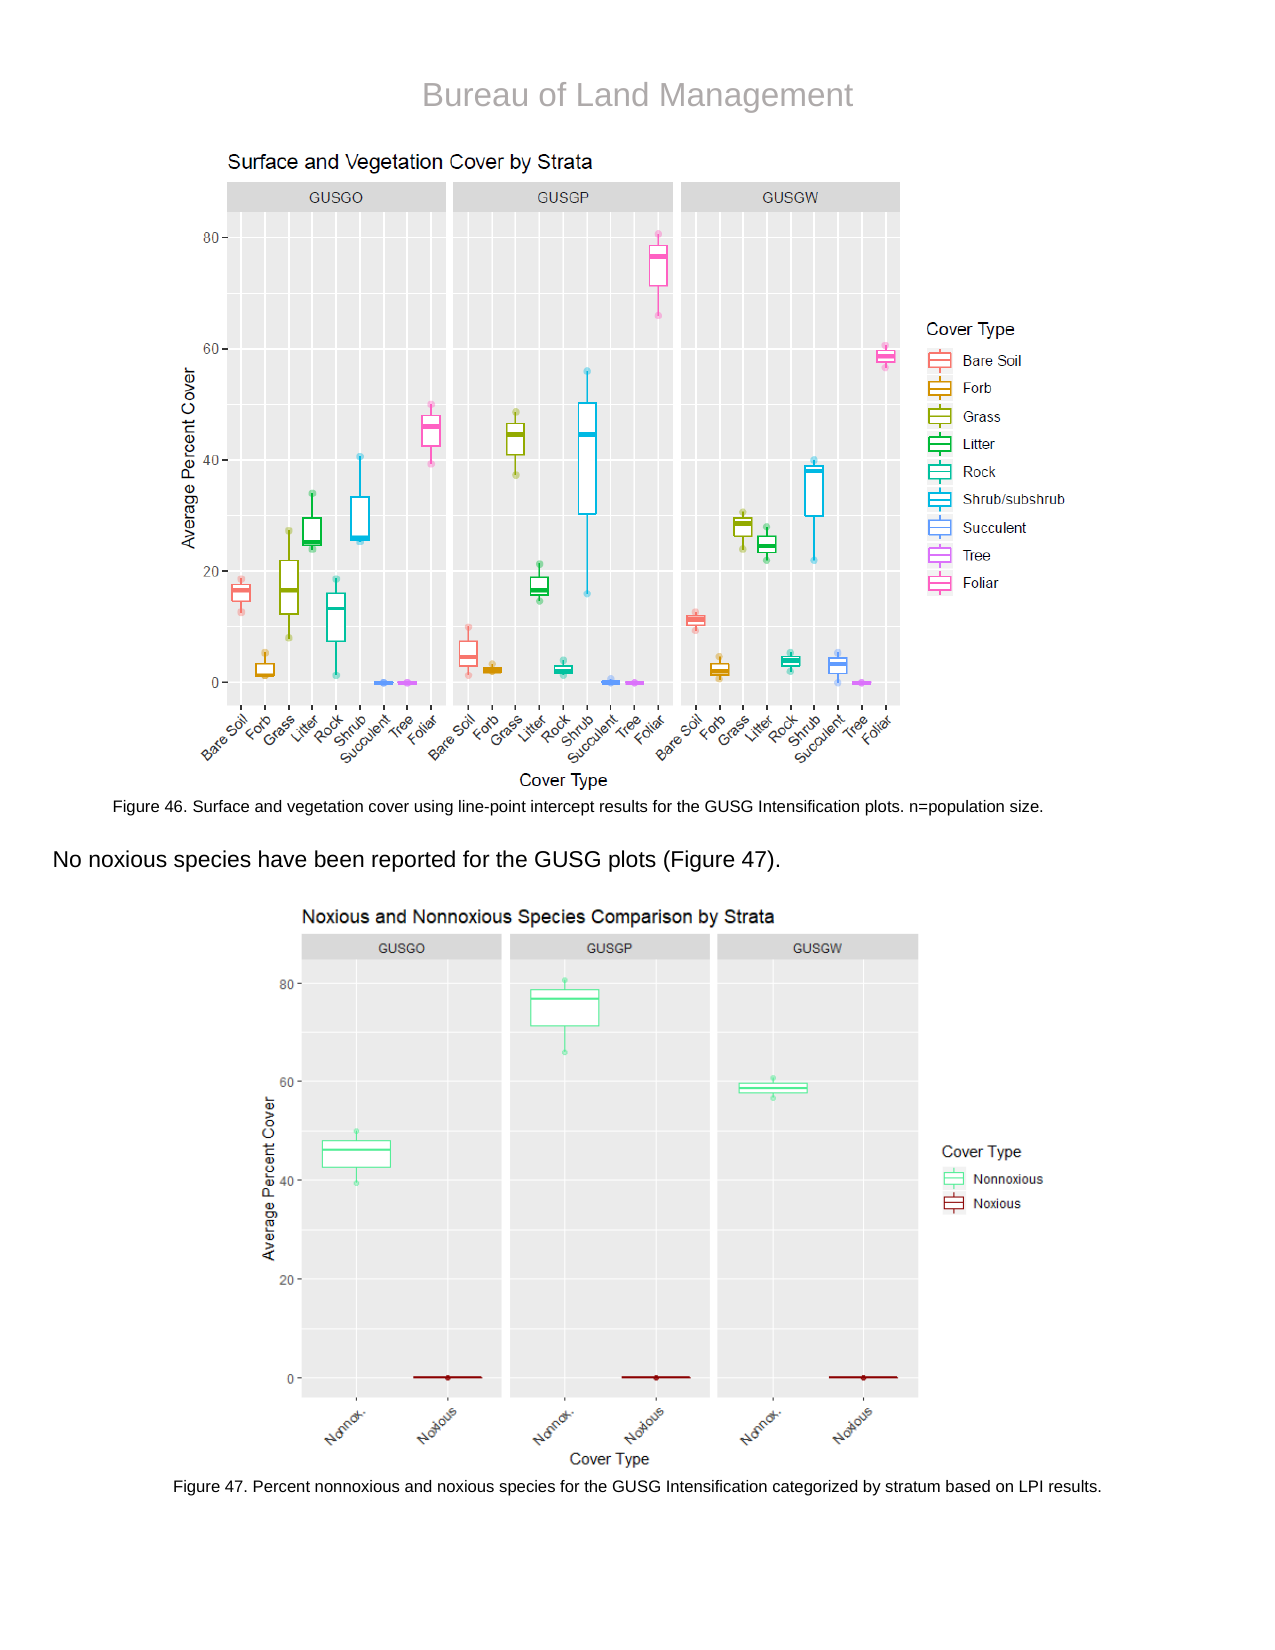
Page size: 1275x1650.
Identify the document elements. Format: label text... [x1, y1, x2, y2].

text Figure 46. Surface and vegetation cover using line-point intercept results for the GUSG Intensification plots. n=population size. [112, 797, 1162, 816]
text No noxious species have been reported for the GUSG plots (Figure 47). [52, 846, 1191, 872]
picture [256, 902, 1048, 1473]
text Figure 47. Percent nonnoxious and noxious species for the GUSG Intensification categorized by stratum based on LPI results. [112, 1477, 1162, 1496]
picture [174, 150, 1070, 794]
